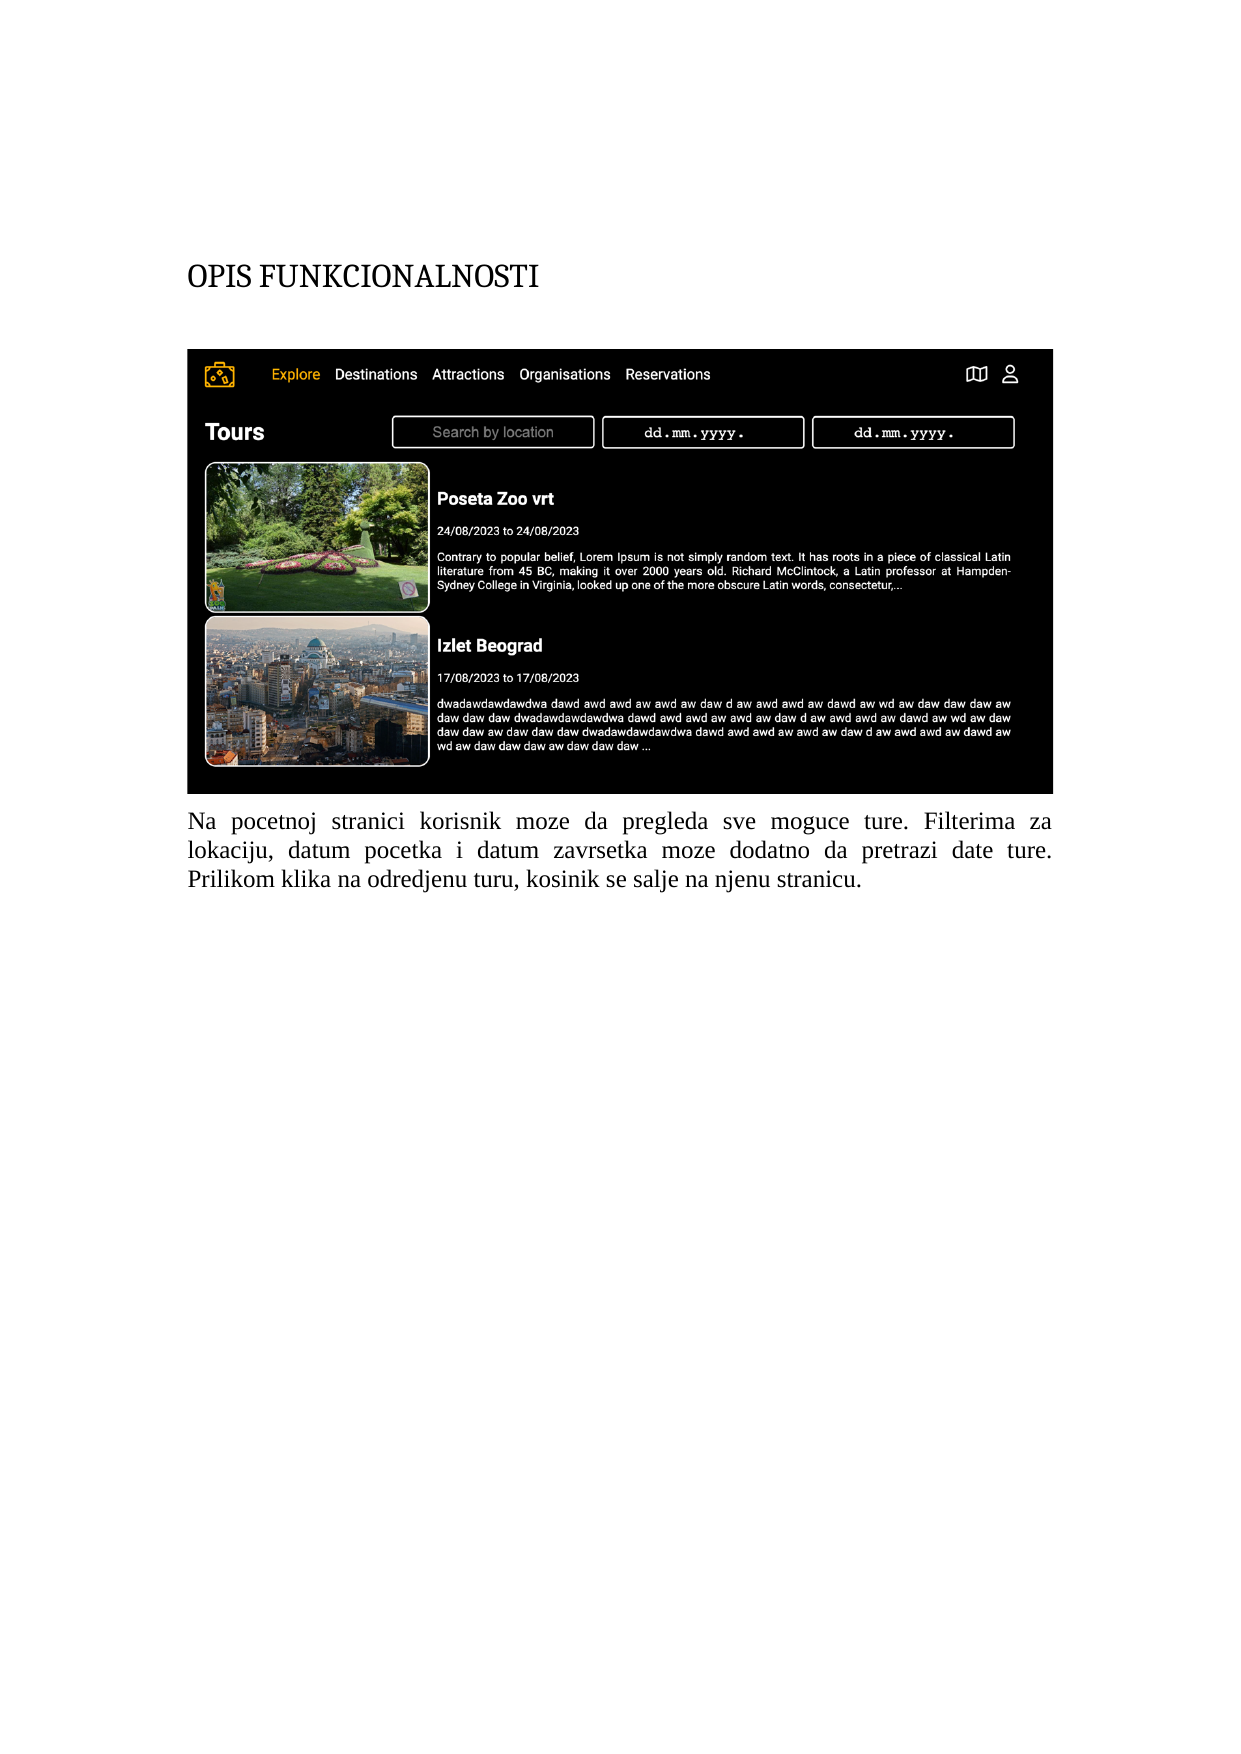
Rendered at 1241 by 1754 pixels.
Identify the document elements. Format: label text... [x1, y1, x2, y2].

picture [187, 349, 1054, 794]
subtitle OPIS FUNKCIONALNOSTI [187, 257, 1053, 296]
text Na pocetnoj stranici korisnik moze da pregleda sve moguce ture. Filterima za lokaciju, datum pocetka i datum zavrsetka moze dodatno da pretrazi date ture. Prilikom klika na odredjenu turu, kosinik se salje na njenu stranicu. [187, 806, 1053, 892]
